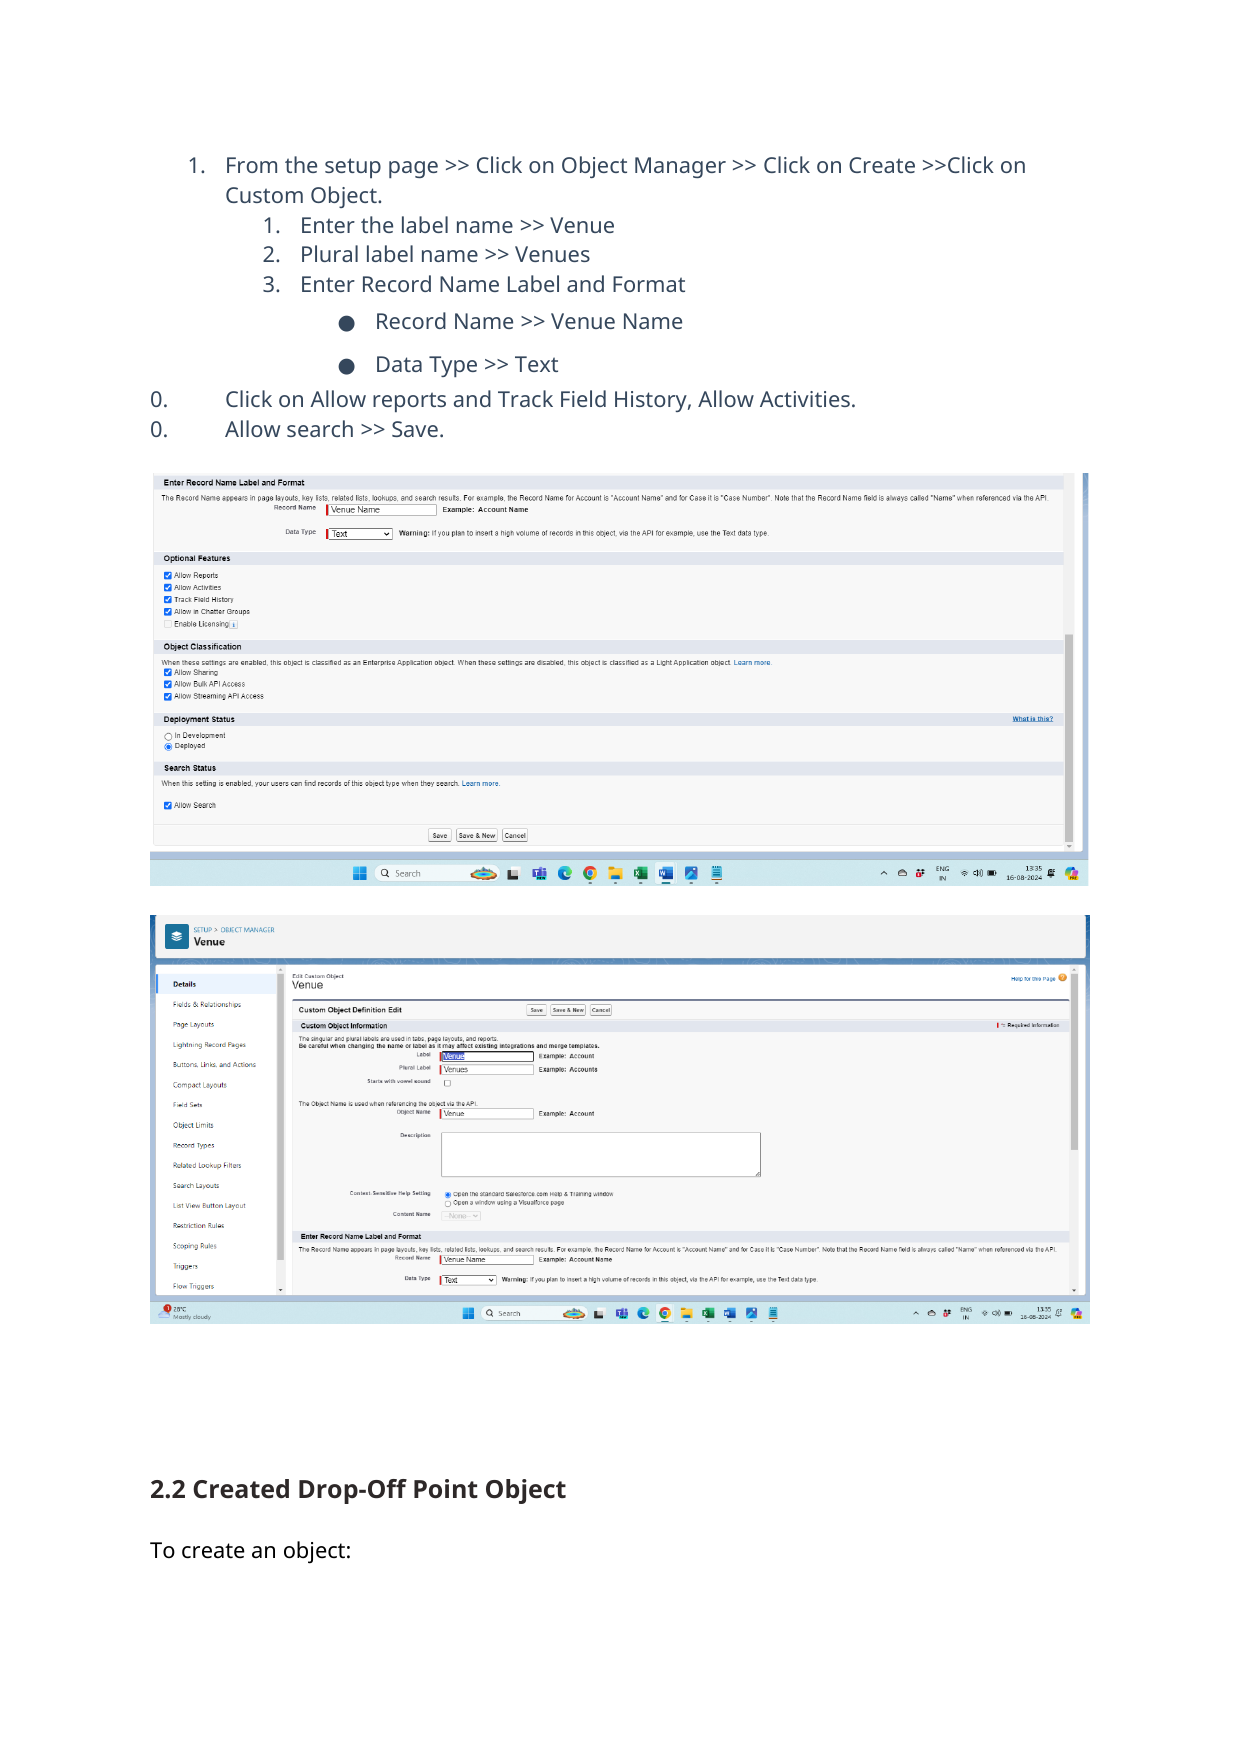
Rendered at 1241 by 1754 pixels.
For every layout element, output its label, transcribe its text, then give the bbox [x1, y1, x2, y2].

list Plural label name >> Venues [262, 239, 1090, 269]
list Allow search >> Save. [150, 414, 1090, 444]
list Data Type >> Text [337, 342, 1090, 384]
subtitle 2.2 Created Drop-Off Point Object [150, 1472, 1090, 1506]
list Click on Allow reports and Track Field History, Allow Activities. [150, 384, 1090, 414]
list From the setup page >> Click on Object Manager >> Click on Create >>Click on Custom Object. [187, 150, 1065, 209]
text To create an object: [150, 1535, 1090, 1565]
list Enter the label name >> Venue [262, 209, 1090, 239]
picture [150, 915, 1090, 1324]
picture [150, 473, 1089, 886]
list Enter Record Name Label and Format [262, 269, 1090, 299]
list Record Name >> Venue Name [337, 299, 1090, 342]
